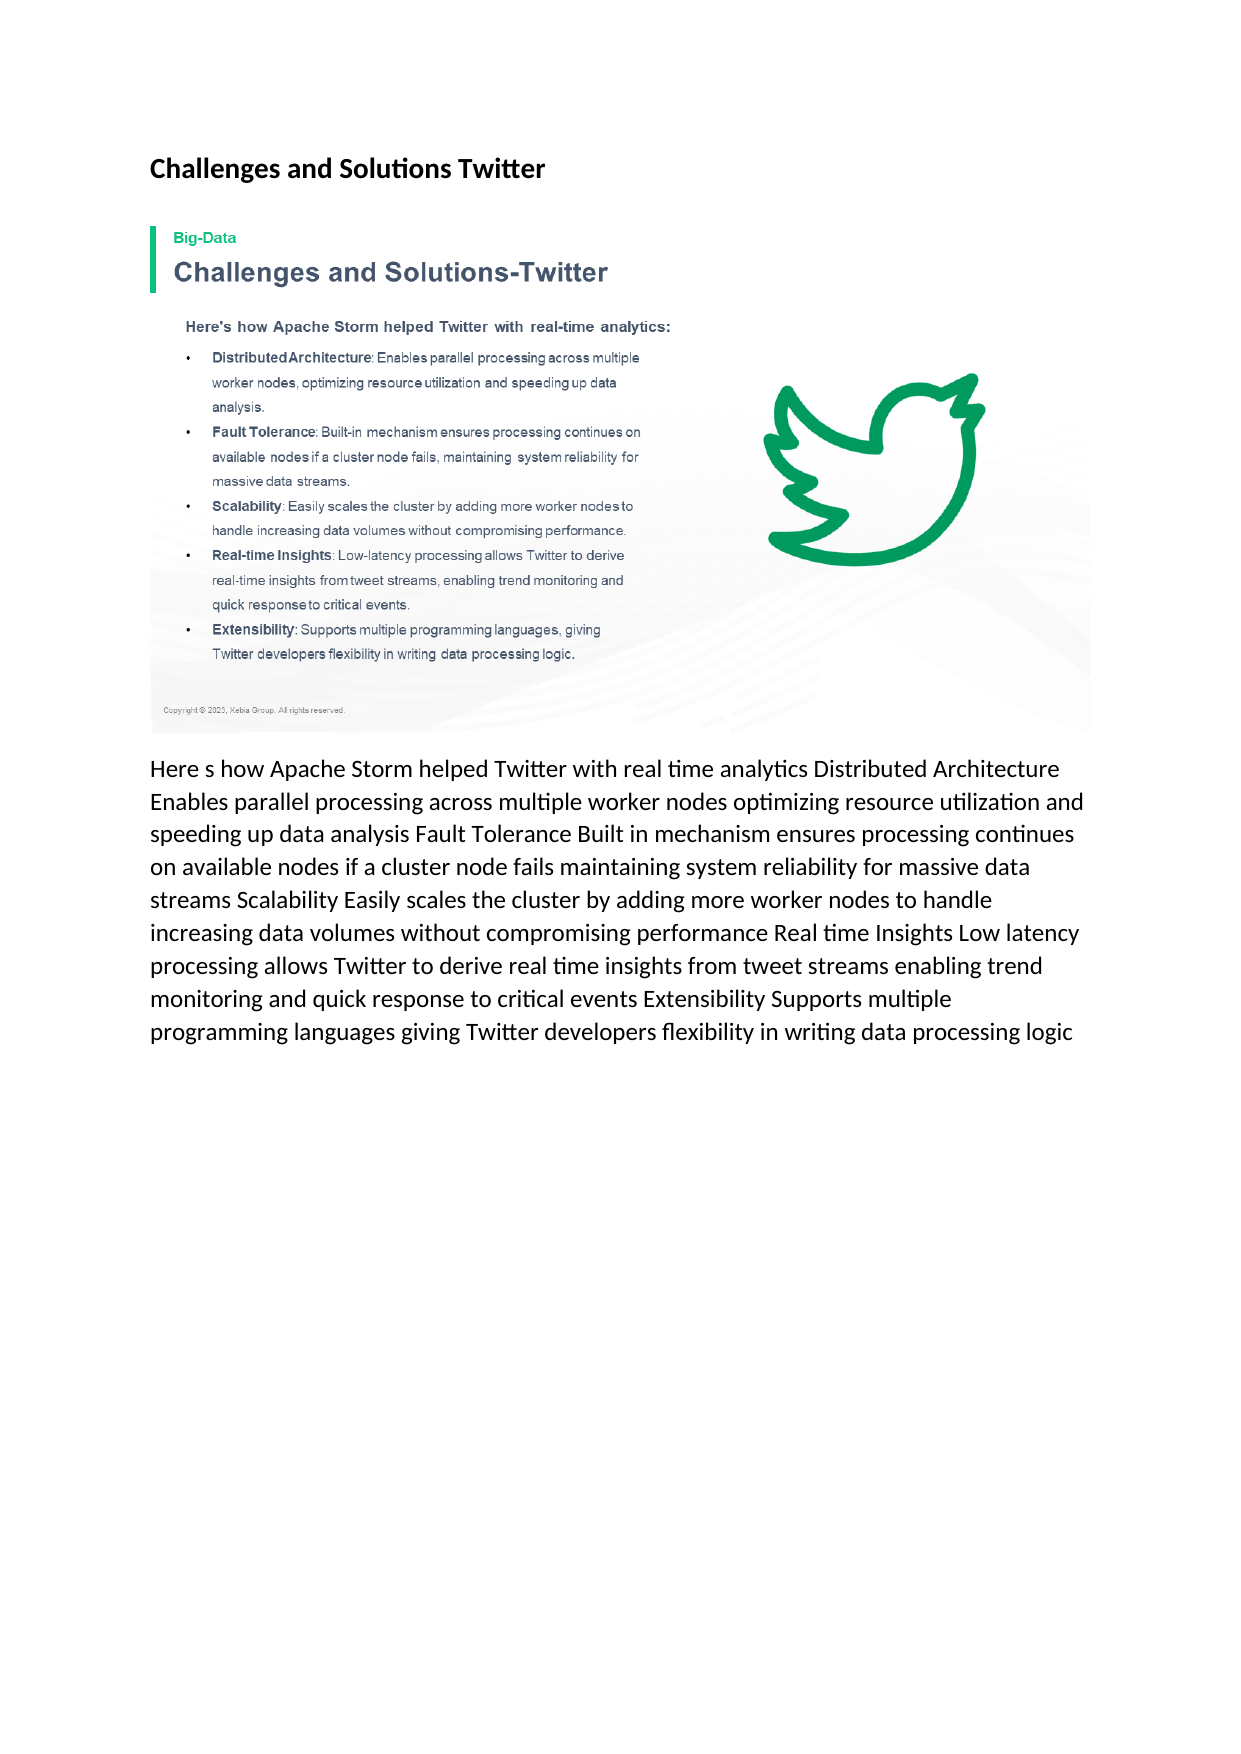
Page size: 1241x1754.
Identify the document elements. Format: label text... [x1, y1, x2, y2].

text Here s how Apache Storm helped Twitter with real time analytics Distributed Architecture Enables parallel processing across multiple worker nodes optimizing resource utilization and speeding up data analysis Fault Tolerance Built in mechanism ensures processing continues on available nodes if a cluster node fails maintaining system reliability for massive data streams Scalability Easily scales the cluster by adding more worker nodes to handle increasing data volumes without compromising performance Real time Insights Low latency processing allows Twitter to derive real time insights from tweet streams enabling trend monitoring and quick response to critical events Extensibility Supports multiple programming languages giving Twitter developers flexibility in writing data processing logic [150, 753, 1090, 1047]
picture [150, 205, 1091, 734]
text Challenges and Solutions Twitter [150, 150, 1090, 186]
